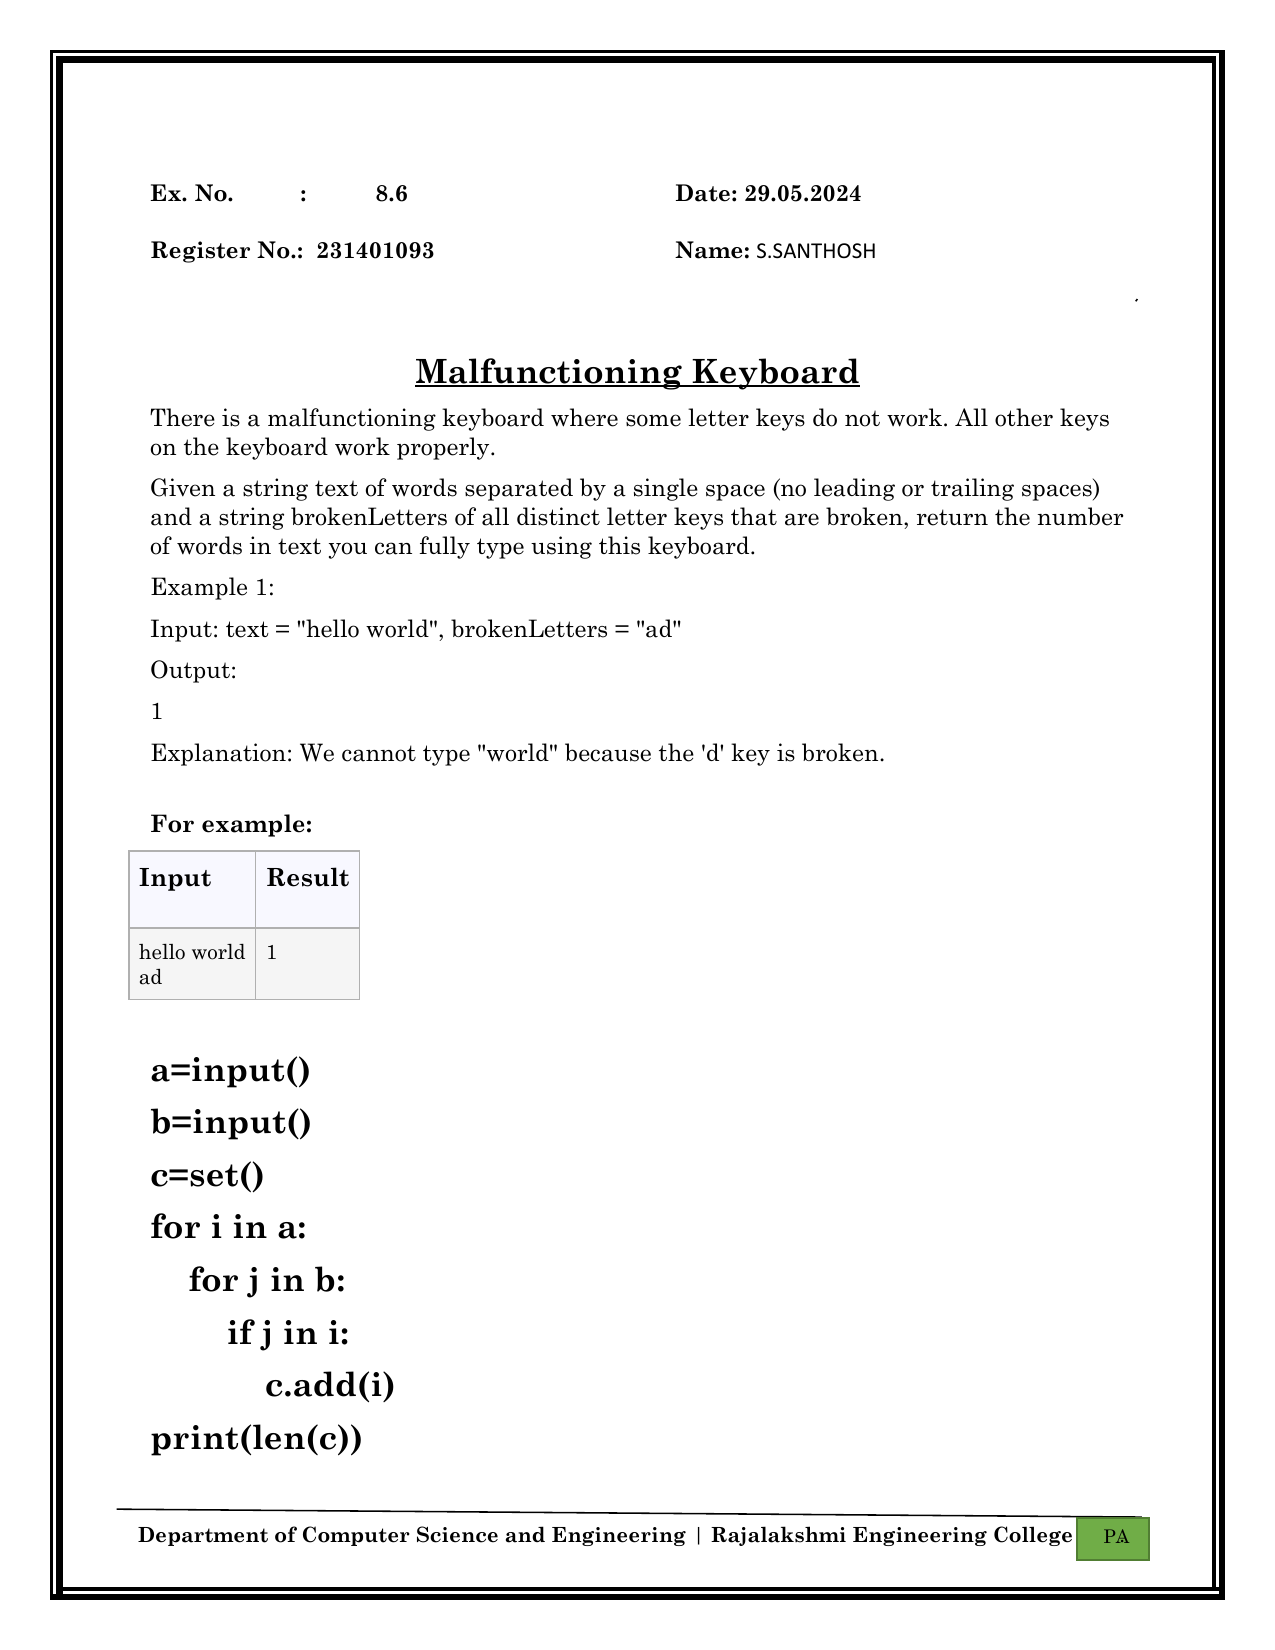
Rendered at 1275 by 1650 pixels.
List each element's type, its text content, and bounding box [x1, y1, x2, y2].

text if j in i: [150, 1311, 1125, 1351]
text b=input() [150, 1101, 1125, 1141]
text a=input() [150, 1048, 1125, 1088]
text 1 [150, 696, 1125, 725]
text For example: [150, 809, 1125, 838]
text Example 1: [150, 572, 1125, 601]
text Malfunctioning Keyboard [150, 350, 1125, 390]
text Output: [150, 655, 1125, 684]
text c=set() [150, 1153, 1125, 1193]
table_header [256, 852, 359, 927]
text for i in a: [150, 1206, 1125, 1246]
text Given a string text of words separated by a single space (no leading or trailing spaces) and a string brokenLetters of all distinct letter keys that are broken, return the number of words in text you can fully type using this keyboard. [150, 473, 1125, 559]
text Explanation: We cannot type "world" because the 'd' key is broken. [150, 737, 1125, 766]
text There is a malfunctioning keyboard where some letter keys do not work. All other keys on the keyboard work properly. [150, 403, 1125, 461]
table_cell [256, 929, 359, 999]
text Input: text = "hello world", brokenLetters = "ad" [150, 613, 1125, 642]
text print(len(c)) [150, 1416, 1125, 1456]
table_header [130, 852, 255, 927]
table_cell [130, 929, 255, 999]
text c.add(i) [150, 1364, 1125, 1404]
text Register No.: 231401093 Name: S.SANTHOSH [150, 236, 1125, 264]
text for j in b: [150, 1258, 1125, 1299]
text Ex. No. : 8.6 Date: 29.05.2024 [150, 179, 1125, 207]
